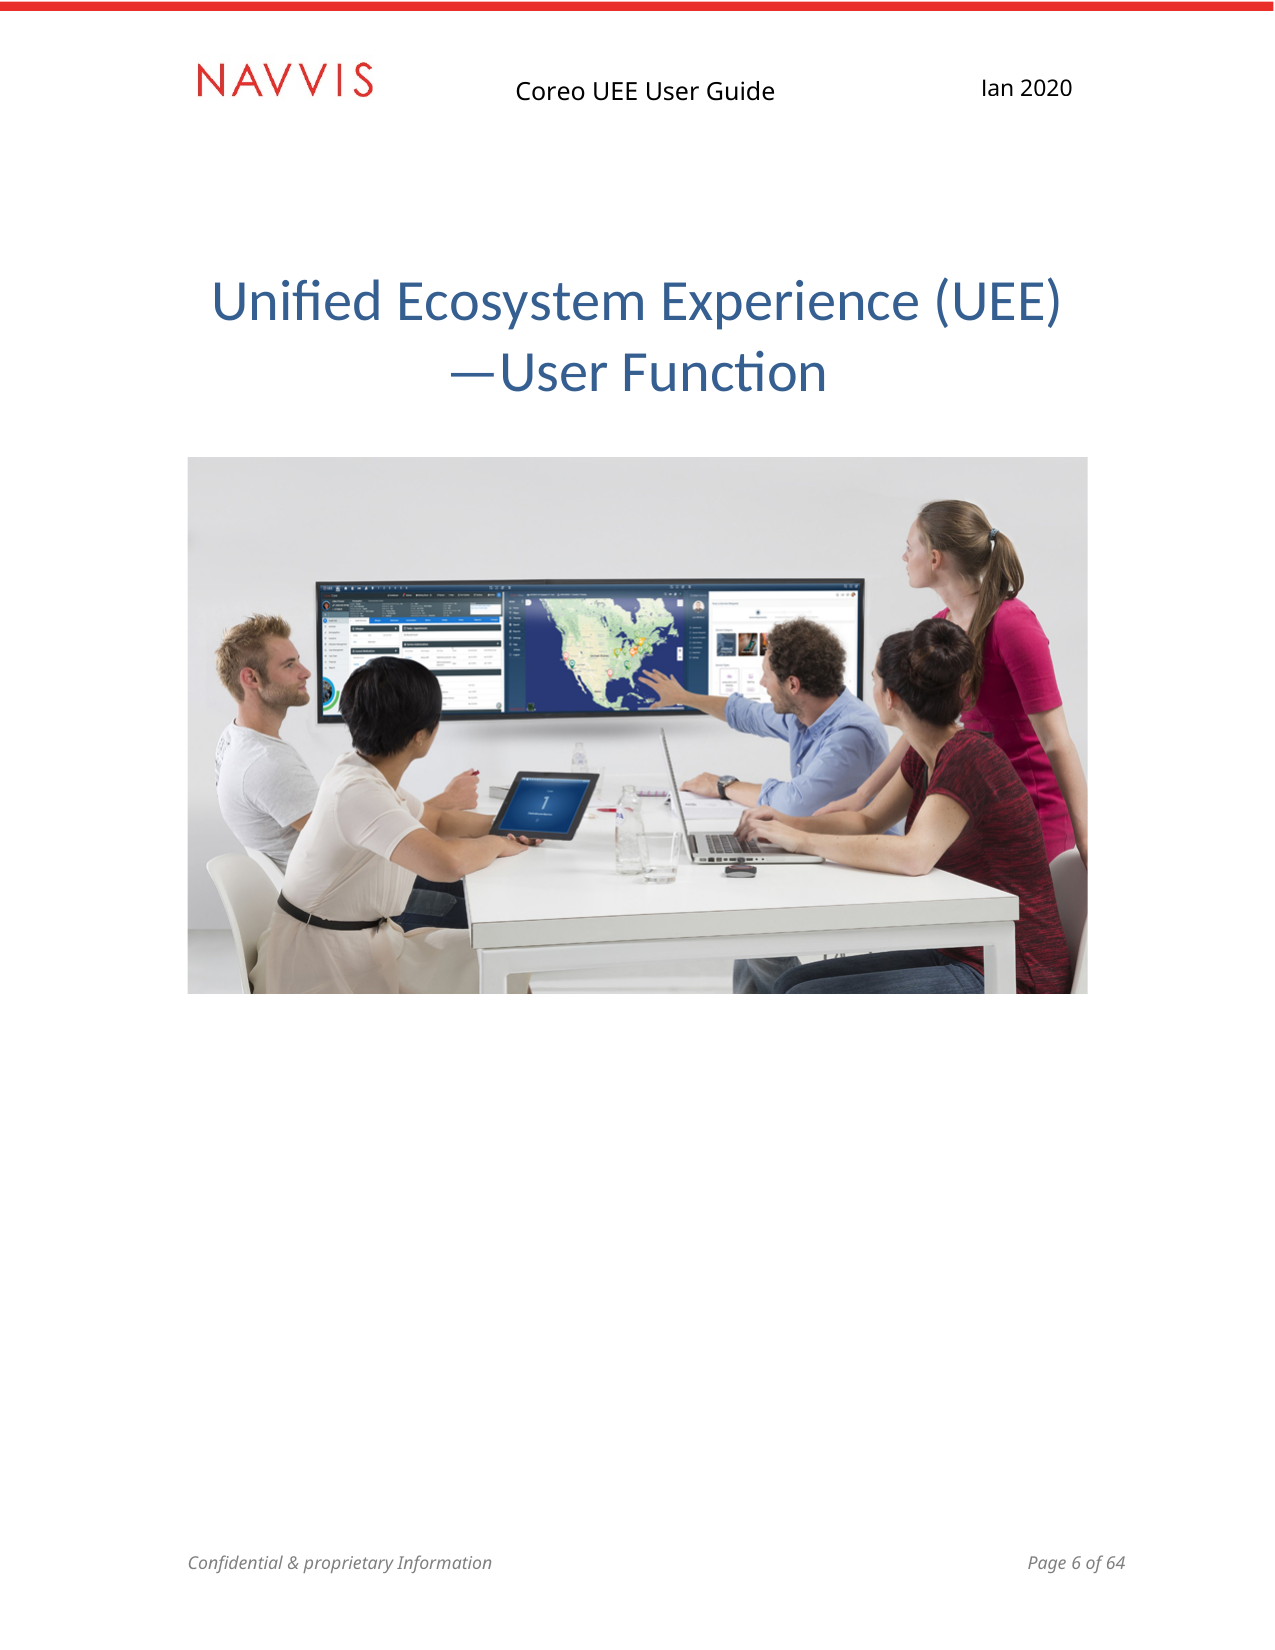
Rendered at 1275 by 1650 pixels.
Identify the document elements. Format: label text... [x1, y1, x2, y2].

picture [187, 457, 1088, 994]
title Unified Ecosystem Experience (UEE)—User Function [187, 264, 1087, 406]
picture [187, 55, 383, 104]
